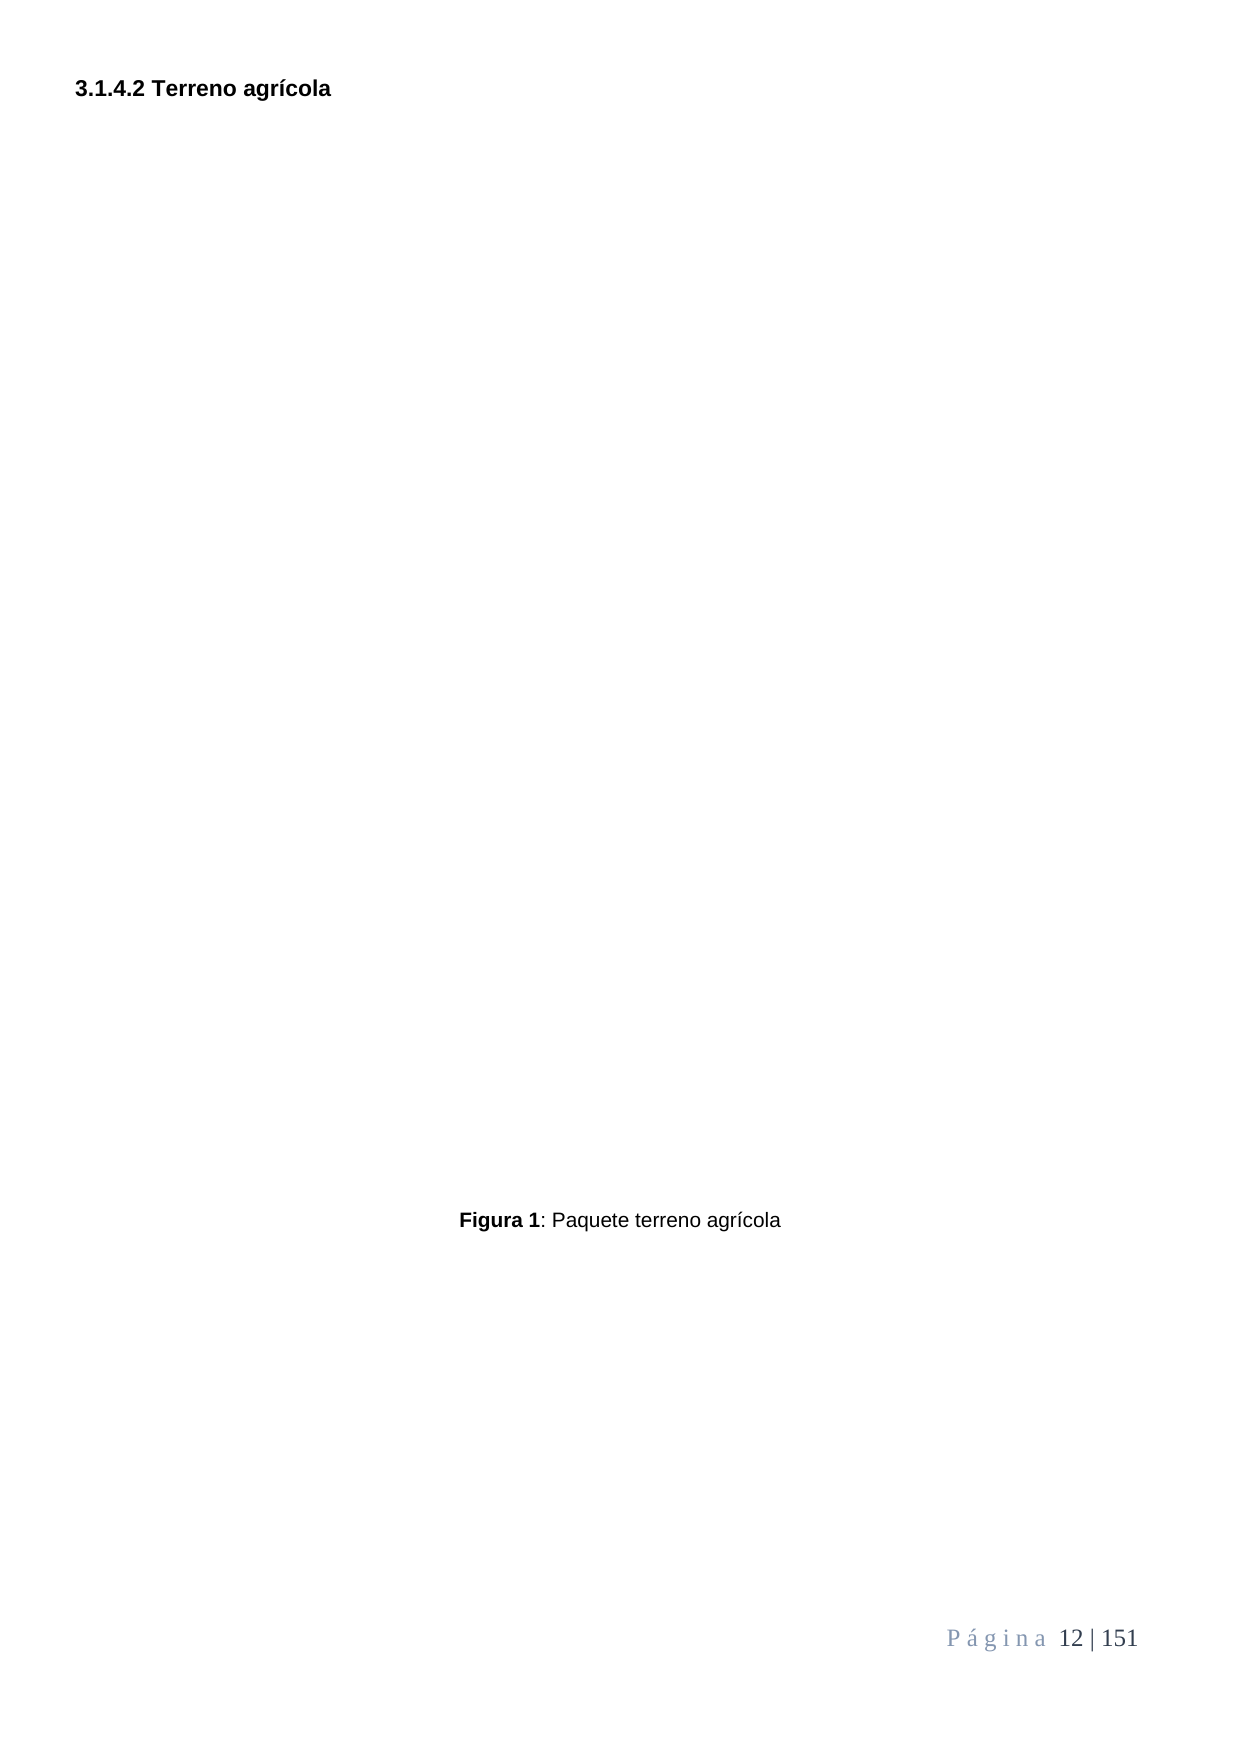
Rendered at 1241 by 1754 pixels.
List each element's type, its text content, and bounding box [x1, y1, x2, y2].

subtitle 3.1.4.2 Terreno agrícola [75, 75, 1165, 101]
text Figura 1: Paquete terreno agrícola [75, 1207, 1165, 1231]
